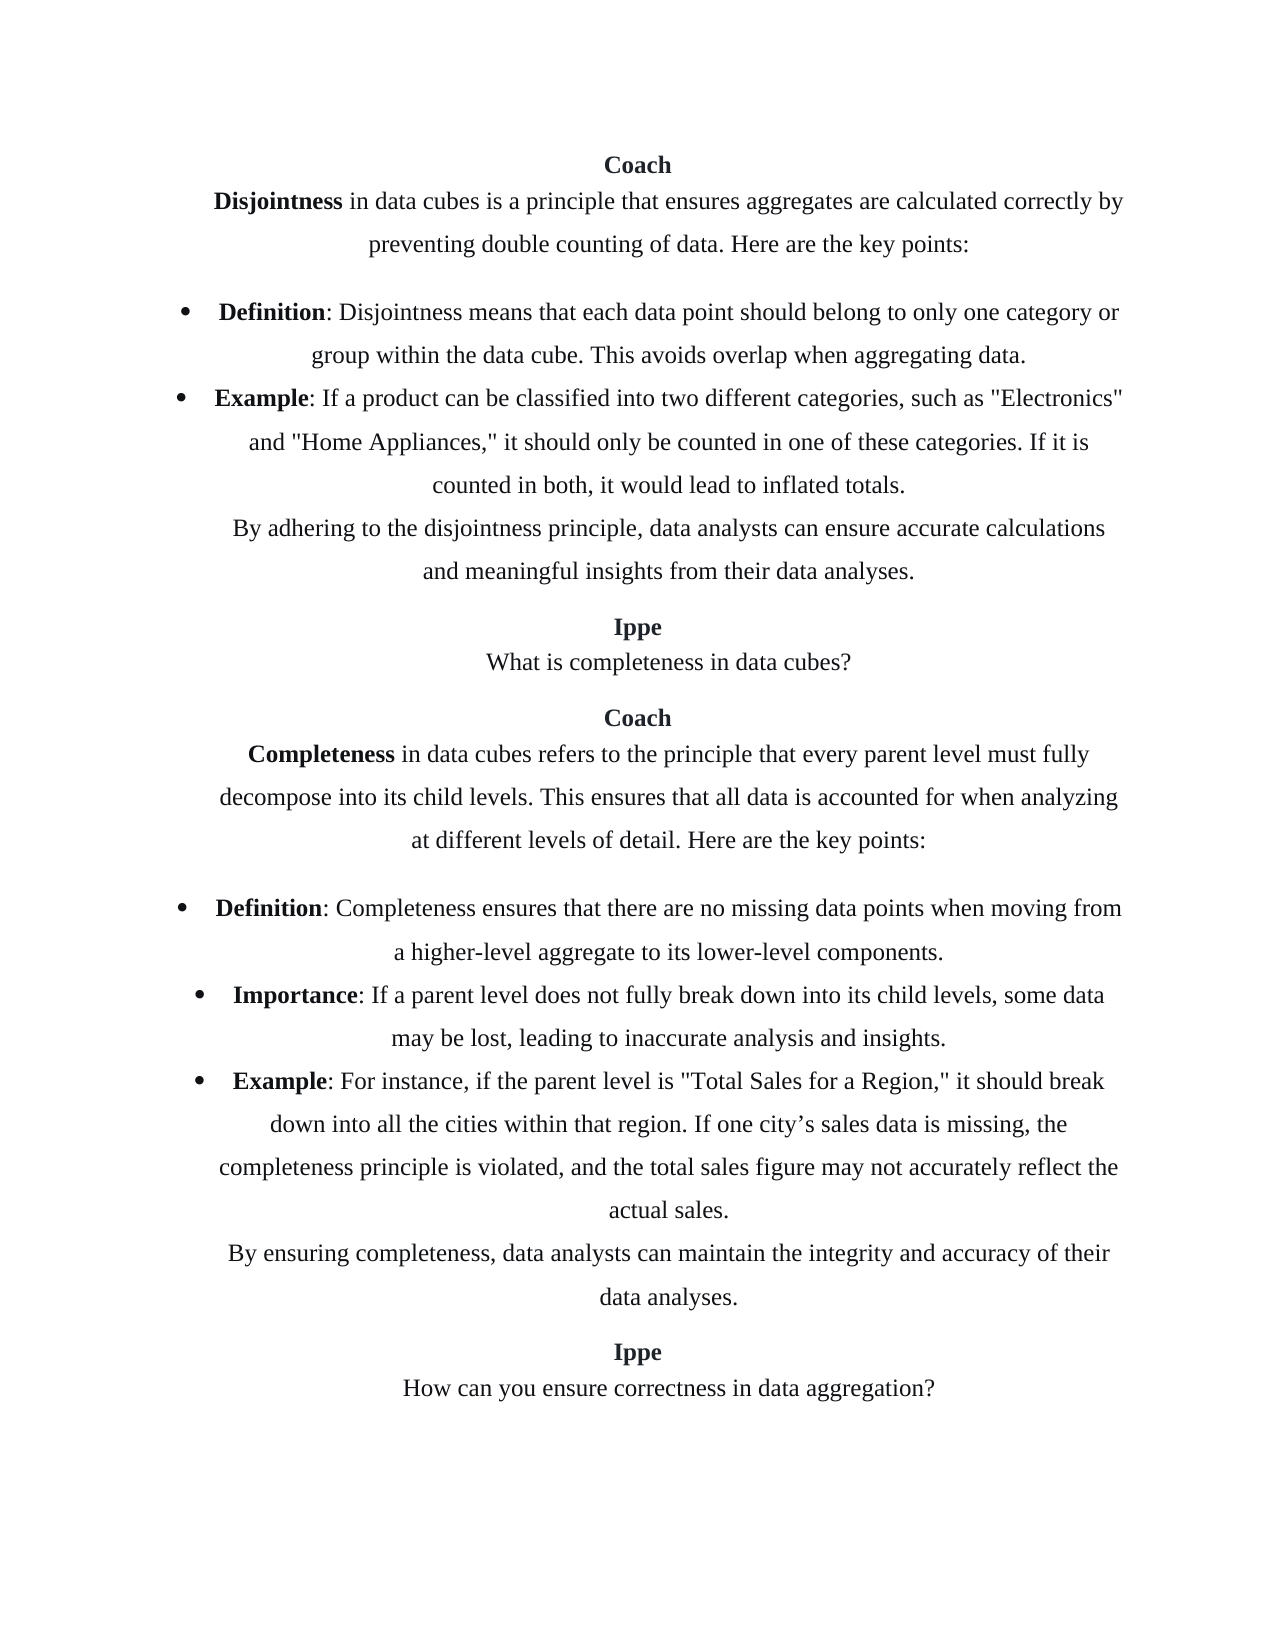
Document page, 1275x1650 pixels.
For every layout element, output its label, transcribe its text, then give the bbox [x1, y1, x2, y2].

list Definition: Disjointness means that each data point should belong to only one category or group within the data cube. This avoids overlap when aggregating data. [175, 297, 1125, 369]
subtitle Ippe [150, 612, 1125, 640]
list Importance: If a parent level does not fully break down into its child levels, some data may be lost, leading to inaccurate analysis and insights. [175, 980, 1125, 1052]
list Example: For instance, if the parent level is "Total Sales for a Region," it should break down into all the cities within that region. If one city’s sales data is missing, the completeness principle is violated, and the total sales figure may not accurately reflect the actual sales. [175, 1066, 1125, 1224]
list Example: If a product can be classified into two different categories, such as "Electronics" and "Home Appliances," it should only be counted in one of these categories. If it is counted in both, it would lead to inflated totals. [175, 383, 1125, 498]
text By adhering to the disjointness principle, data analysts can ensure accurate calculations and meaningful insights from their data analyses. [212, 513, 1125, 585]
subtitle Coach [150, 150, 1125, 179]
subtitle Coach [150, 703, 1125, 732]
list Definition: Completeness ensures that there are no missing data points when moving from a higher-level aggregate to its lower-level components. [175, 893, 1125, 965]
text Disjointness in data cubes is a principle that ensures aggregates are calculated correctly by preventing double counting of data. Here are the key points: [212, 186, 1125, 258]
text Completeness in data cubes refers to the principle that every parent level must fully decompose into its child levels. This ensures that all data is accounted for when analyzing at different levels of detail. Here are the key points: [212, 739, 1125, 854]
subtitle Ippe [150, 1337, 1125, 1366]
text How can you ensure correctness in data aggregation? [212, 1373, 1125, 1402]
text What is completeness in data cubes? [212, 647, 1125, 676]
text By ensuring completeness, data analysts can maintain the integrity and accuracy of their data analyses. [212, 1238, 1125, 1310]
